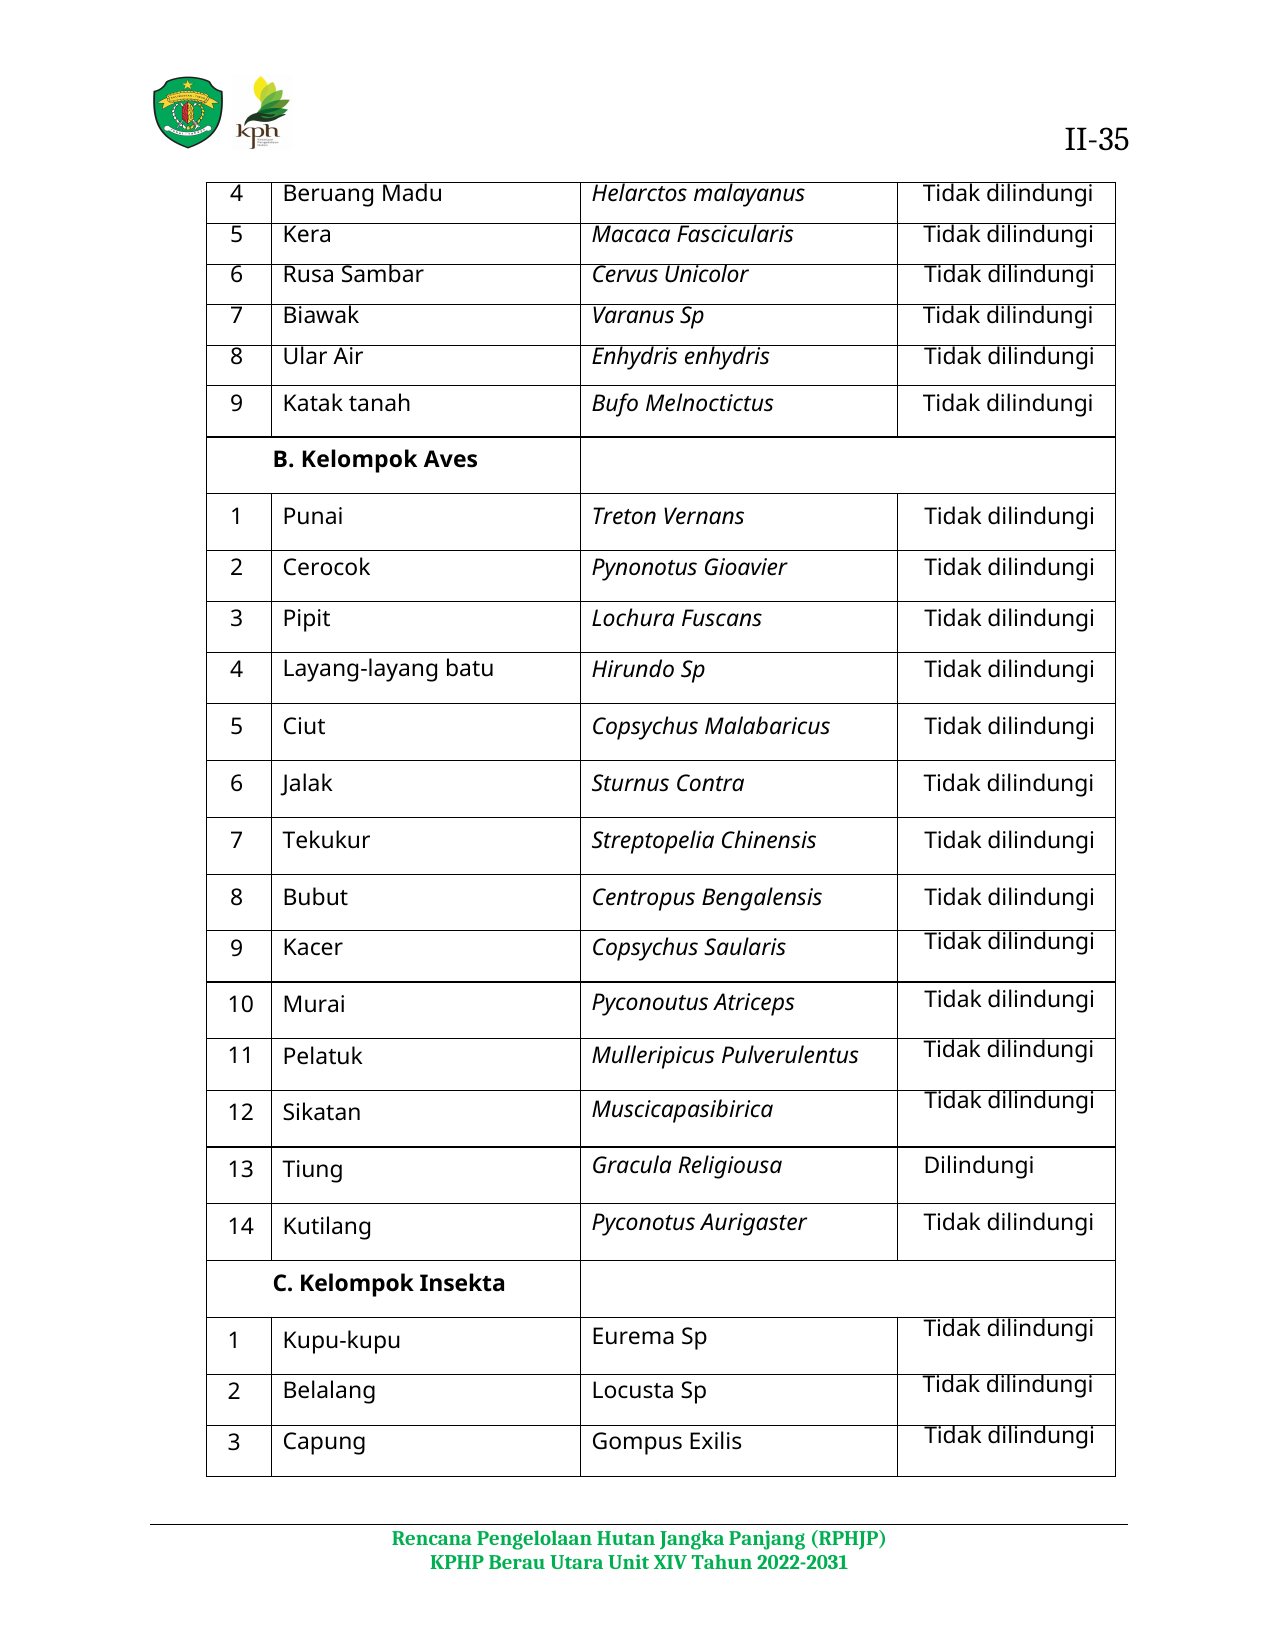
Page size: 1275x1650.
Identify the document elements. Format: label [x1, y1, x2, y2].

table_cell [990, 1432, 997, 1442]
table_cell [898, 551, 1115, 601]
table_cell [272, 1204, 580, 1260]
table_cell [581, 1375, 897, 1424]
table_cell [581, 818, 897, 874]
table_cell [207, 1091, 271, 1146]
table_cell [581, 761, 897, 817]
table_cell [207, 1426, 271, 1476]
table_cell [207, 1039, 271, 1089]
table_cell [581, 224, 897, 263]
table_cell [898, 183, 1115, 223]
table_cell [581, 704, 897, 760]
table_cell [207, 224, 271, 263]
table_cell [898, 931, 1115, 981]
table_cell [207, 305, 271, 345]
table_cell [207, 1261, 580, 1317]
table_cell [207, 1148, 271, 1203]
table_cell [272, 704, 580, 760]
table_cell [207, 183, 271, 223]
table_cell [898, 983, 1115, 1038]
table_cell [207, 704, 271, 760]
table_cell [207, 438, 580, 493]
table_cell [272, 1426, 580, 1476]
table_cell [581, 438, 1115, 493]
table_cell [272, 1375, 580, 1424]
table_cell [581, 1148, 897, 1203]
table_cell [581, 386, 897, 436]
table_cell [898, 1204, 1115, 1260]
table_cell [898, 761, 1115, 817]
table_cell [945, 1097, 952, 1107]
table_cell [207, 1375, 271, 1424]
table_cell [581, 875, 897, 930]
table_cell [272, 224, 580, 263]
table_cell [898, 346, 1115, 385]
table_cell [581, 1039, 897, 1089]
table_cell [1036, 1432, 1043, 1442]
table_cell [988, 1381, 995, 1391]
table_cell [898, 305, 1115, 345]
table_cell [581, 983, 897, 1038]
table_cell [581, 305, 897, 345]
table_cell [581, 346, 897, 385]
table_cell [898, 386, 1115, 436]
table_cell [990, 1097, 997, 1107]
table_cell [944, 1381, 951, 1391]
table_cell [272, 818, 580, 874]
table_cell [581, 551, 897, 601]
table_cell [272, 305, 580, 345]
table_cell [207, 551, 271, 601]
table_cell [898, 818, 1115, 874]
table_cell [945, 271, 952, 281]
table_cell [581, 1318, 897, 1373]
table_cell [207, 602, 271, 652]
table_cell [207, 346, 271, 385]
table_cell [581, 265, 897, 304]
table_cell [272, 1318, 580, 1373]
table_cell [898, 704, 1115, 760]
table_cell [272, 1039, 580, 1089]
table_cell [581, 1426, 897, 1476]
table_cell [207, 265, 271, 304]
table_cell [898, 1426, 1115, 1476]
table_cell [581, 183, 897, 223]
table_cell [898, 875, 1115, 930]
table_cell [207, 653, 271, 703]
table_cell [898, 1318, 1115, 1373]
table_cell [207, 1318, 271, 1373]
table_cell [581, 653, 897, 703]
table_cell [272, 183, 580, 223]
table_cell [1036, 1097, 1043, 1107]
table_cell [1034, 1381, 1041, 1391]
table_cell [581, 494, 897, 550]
picture [232, 75, 293, 150]
picture [150, 75, 226, 151]
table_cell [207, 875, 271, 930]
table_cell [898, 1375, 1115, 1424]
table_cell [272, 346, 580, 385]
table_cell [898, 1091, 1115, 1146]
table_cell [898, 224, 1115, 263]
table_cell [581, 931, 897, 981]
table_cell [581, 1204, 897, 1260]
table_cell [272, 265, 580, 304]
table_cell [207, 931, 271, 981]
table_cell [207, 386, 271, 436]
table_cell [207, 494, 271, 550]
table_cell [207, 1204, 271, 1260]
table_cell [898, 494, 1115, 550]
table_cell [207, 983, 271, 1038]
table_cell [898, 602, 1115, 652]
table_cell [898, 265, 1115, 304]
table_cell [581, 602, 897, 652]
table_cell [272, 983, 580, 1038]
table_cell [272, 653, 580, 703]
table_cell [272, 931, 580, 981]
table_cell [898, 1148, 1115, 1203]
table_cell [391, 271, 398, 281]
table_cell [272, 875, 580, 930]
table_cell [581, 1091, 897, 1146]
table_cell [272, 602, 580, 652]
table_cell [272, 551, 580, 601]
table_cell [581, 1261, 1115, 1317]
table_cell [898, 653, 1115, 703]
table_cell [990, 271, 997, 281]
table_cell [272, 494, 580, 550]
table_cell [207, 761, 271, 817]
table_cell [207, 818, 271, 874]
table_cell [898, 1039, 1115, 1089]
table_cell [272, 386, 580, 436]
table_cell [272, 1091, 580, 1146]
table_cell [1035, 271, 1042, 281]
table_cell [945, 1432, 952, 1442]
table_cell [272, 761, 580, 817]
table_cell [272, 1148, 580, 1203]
